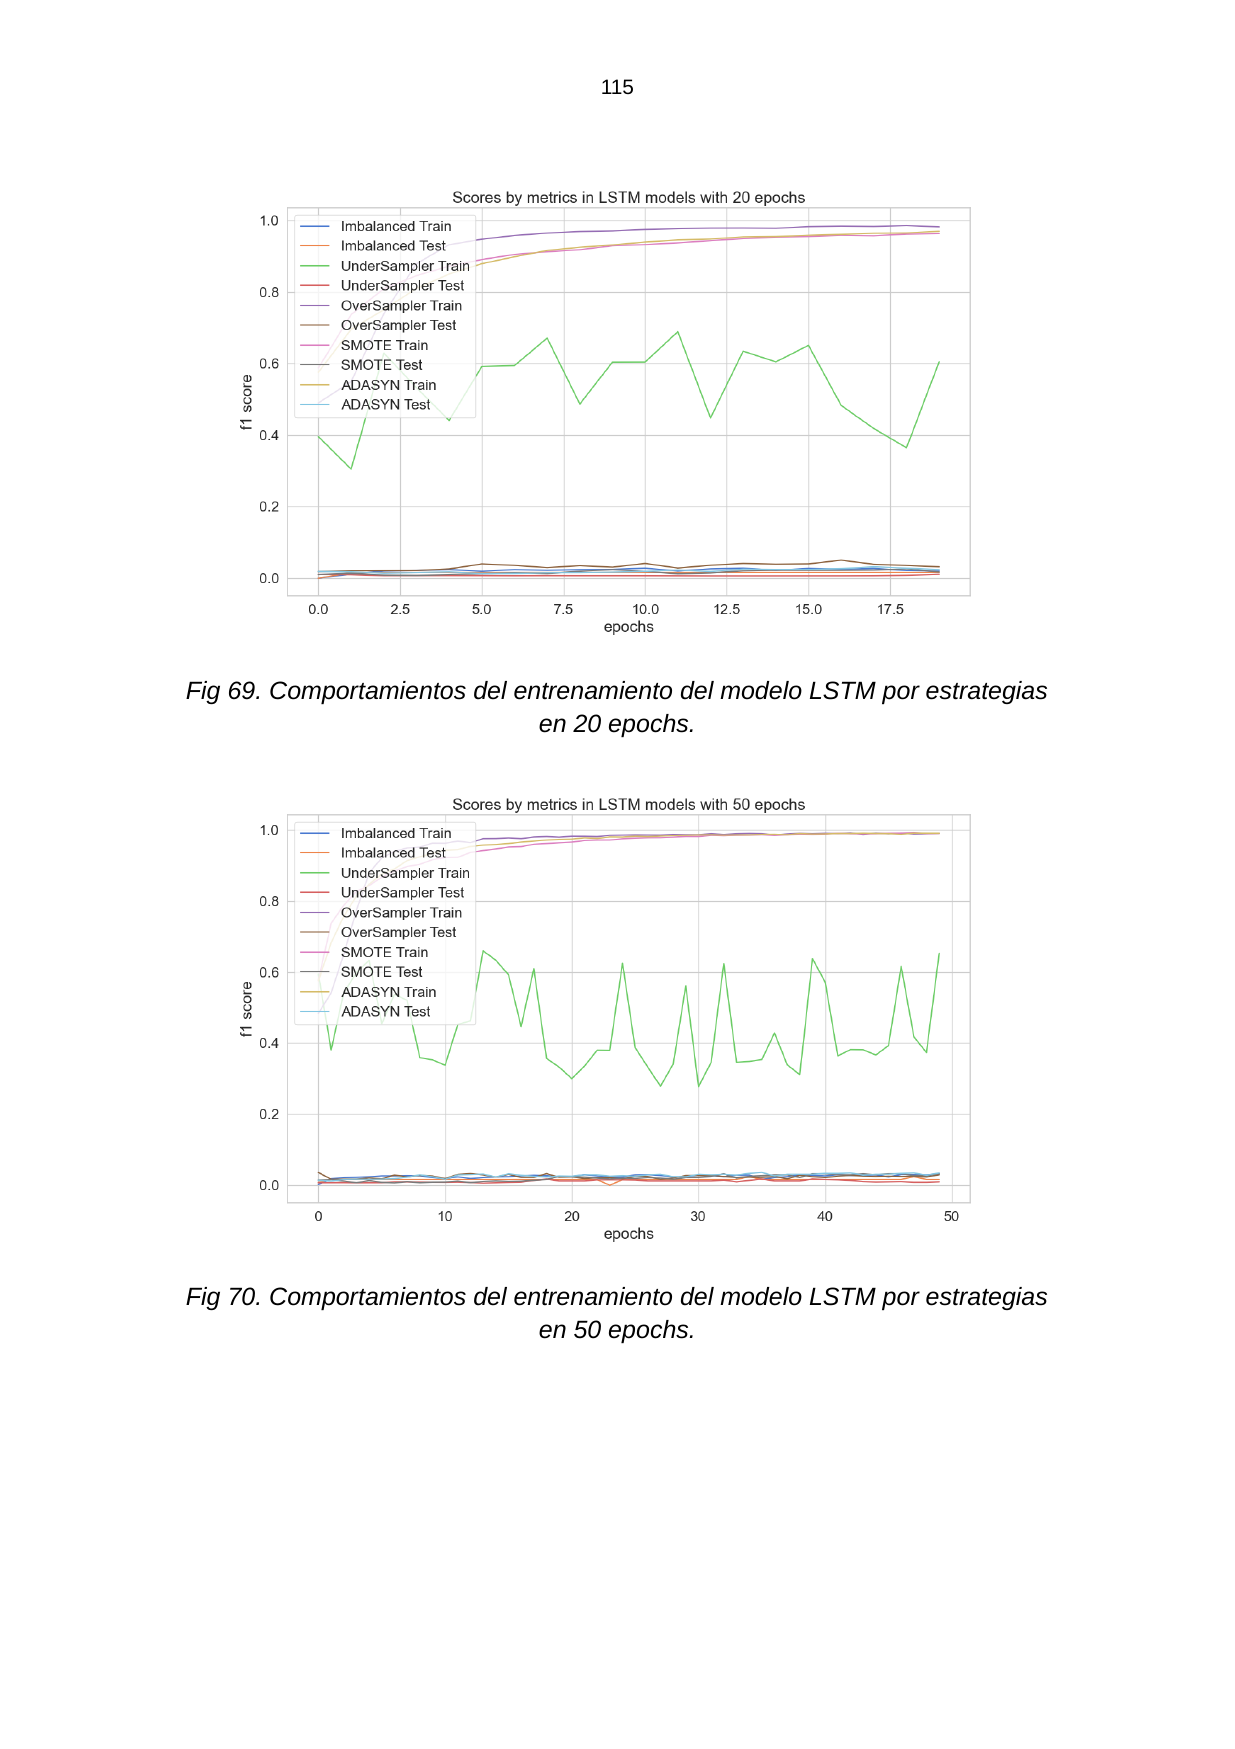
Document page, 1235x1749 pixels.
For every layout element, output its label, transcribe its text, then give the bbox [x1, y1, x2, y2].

text Fig 69. Comportamientos del entrenamiento del modelo LSTM por estrategias en 20 epochs. [177, 676, 1057, 738]
picture [177, 754, 1058, 1258]
picture [177, 147, 1058, 651]
text Fig 70. Comportamientos del entrenamiento del modelo LSTM por estrategias en 50 epochs. [177, 1282, 1057, 1344]
